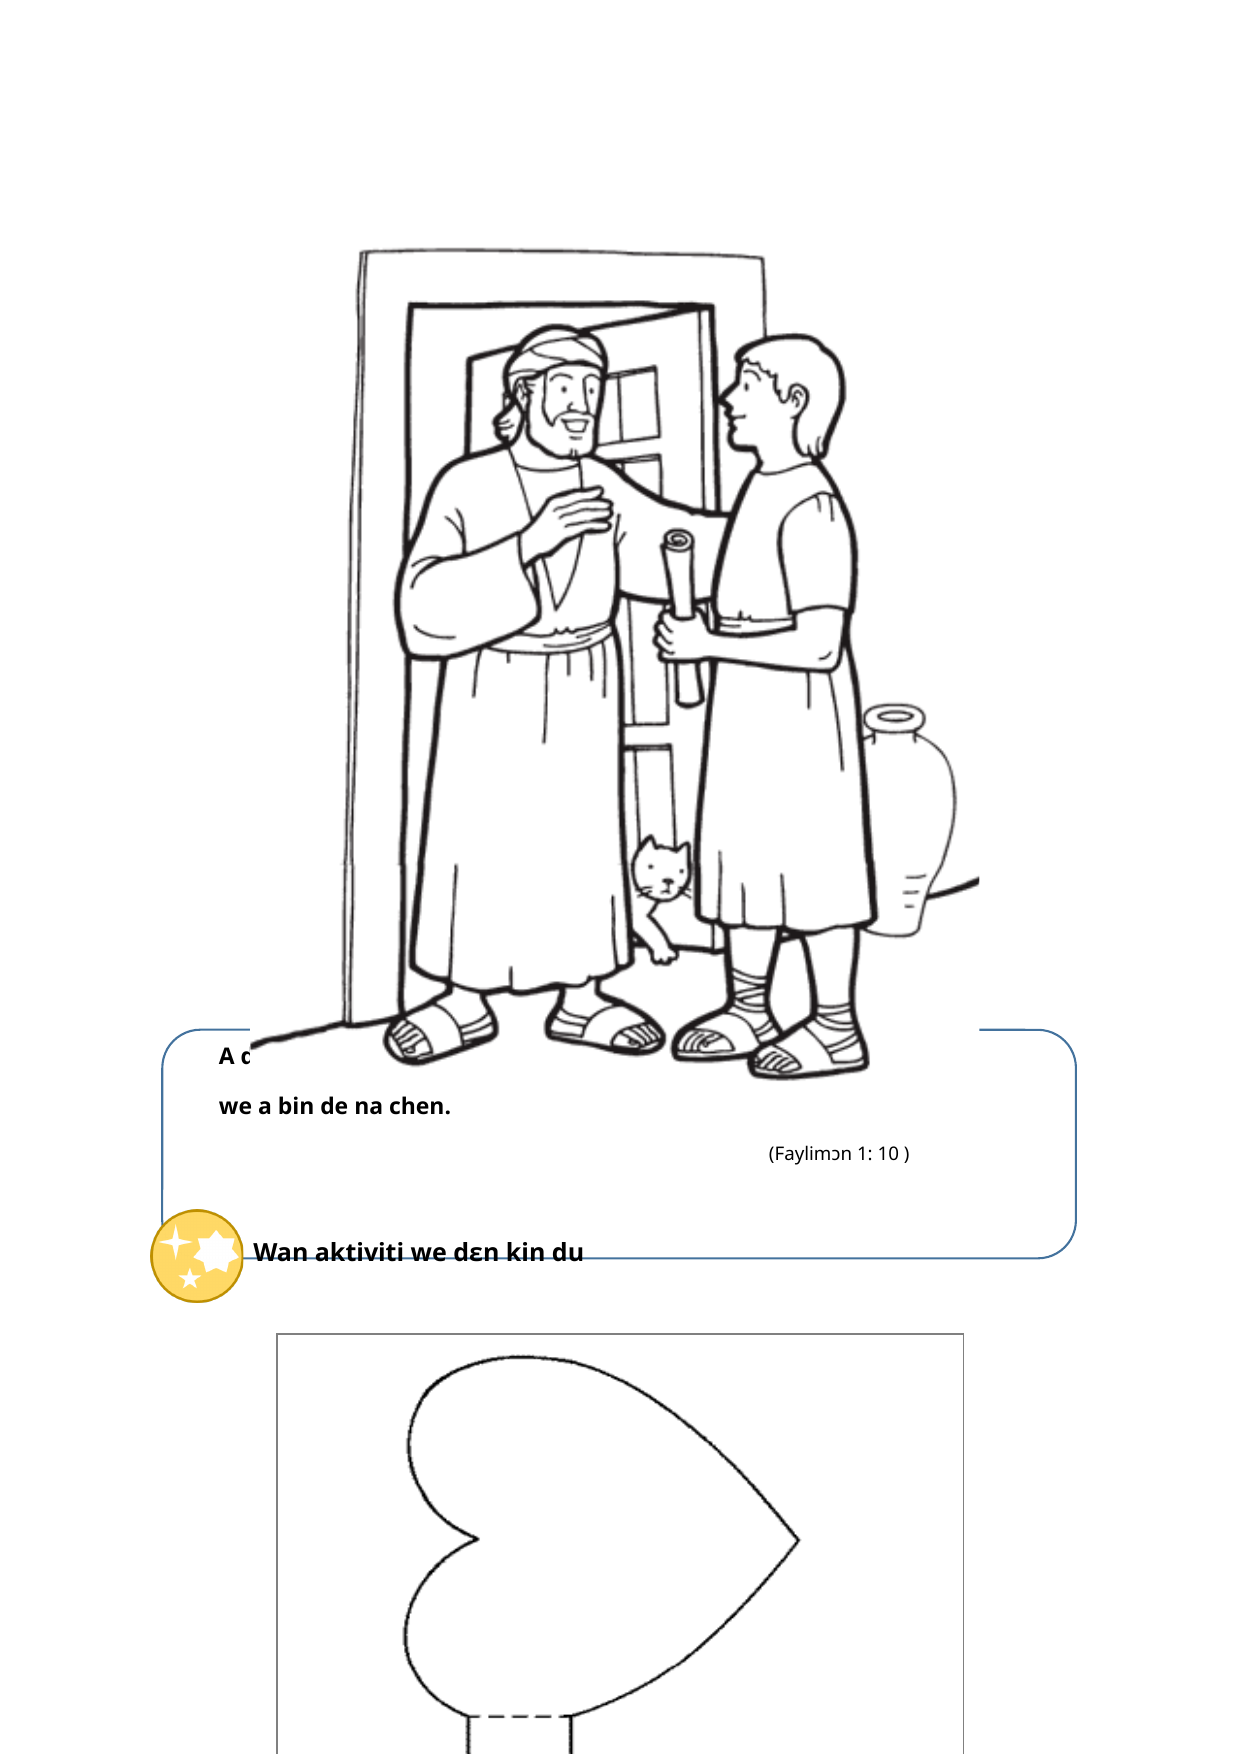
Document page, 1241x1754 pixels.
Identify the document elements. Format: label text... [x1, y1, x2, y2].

text (Faylimɔn 1: 10 ) [150, 1141, 1090, 1166]
picture [250, 240, 980, 1096]
text A de beg yu fɔ mi pikin Ɔnɛsimɔs, we bi mi pikin [150, 1040, 250, 1071]
text we a bin de na chen. [150, 1090, 1090, 1121]
picture [278, 1335, 963, 1754]
text A de beg yu fɔ mi pikin Ɔnɛsimɔs, we bi mi pikin [980, 1040, 1090, 1071]
text Wan aktiviti we dɛn kin du [244, 1235, 1090, 1269]
picture [150, 1209, 244, 1303]
